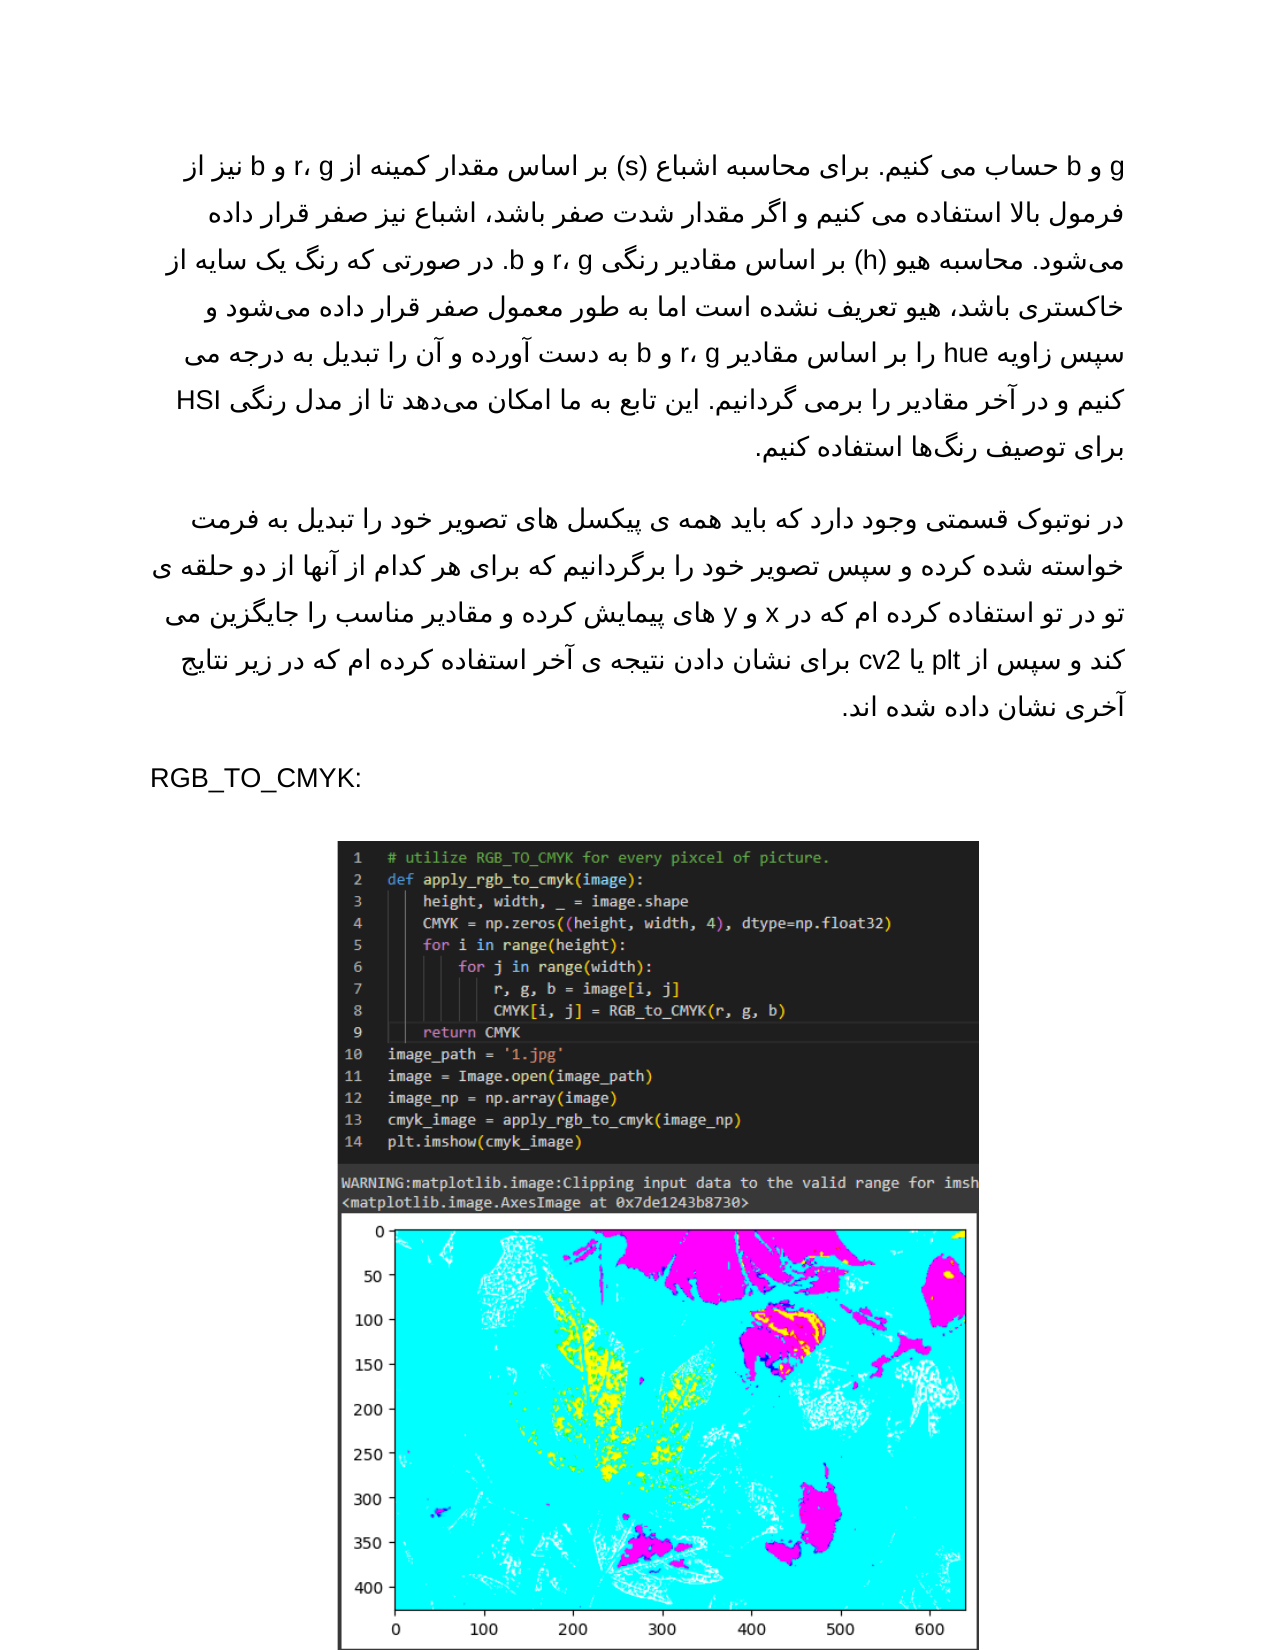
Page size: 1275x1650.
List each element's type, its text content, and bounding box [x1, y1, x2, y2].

text RGB_TO_CMYK: [150, 762, 1125, 794]
text در نوتبوک قسمتی وجود دارد که باید همه ی پیکسل های تصویر خود را تبدیل به فرمت خواسته شده کرده و سپس تصویر خود را برگردانیم که برای هر کدام از آنها از دو حلقه ی تو در تو استفاده کرده ام که در x و y های پیمایش کرده و مقادیر مناسب را جایگزین می کند و سپس از plt یا cv2 برای نشان دادن نتیجه ی آخر استفاده کرده ام که در زیر نتایج آخری نشان داده شده اند. [150, 503, 1125, 722]
picture [337, 841, 979, 1650]
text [150, 150, 1125, 462]
